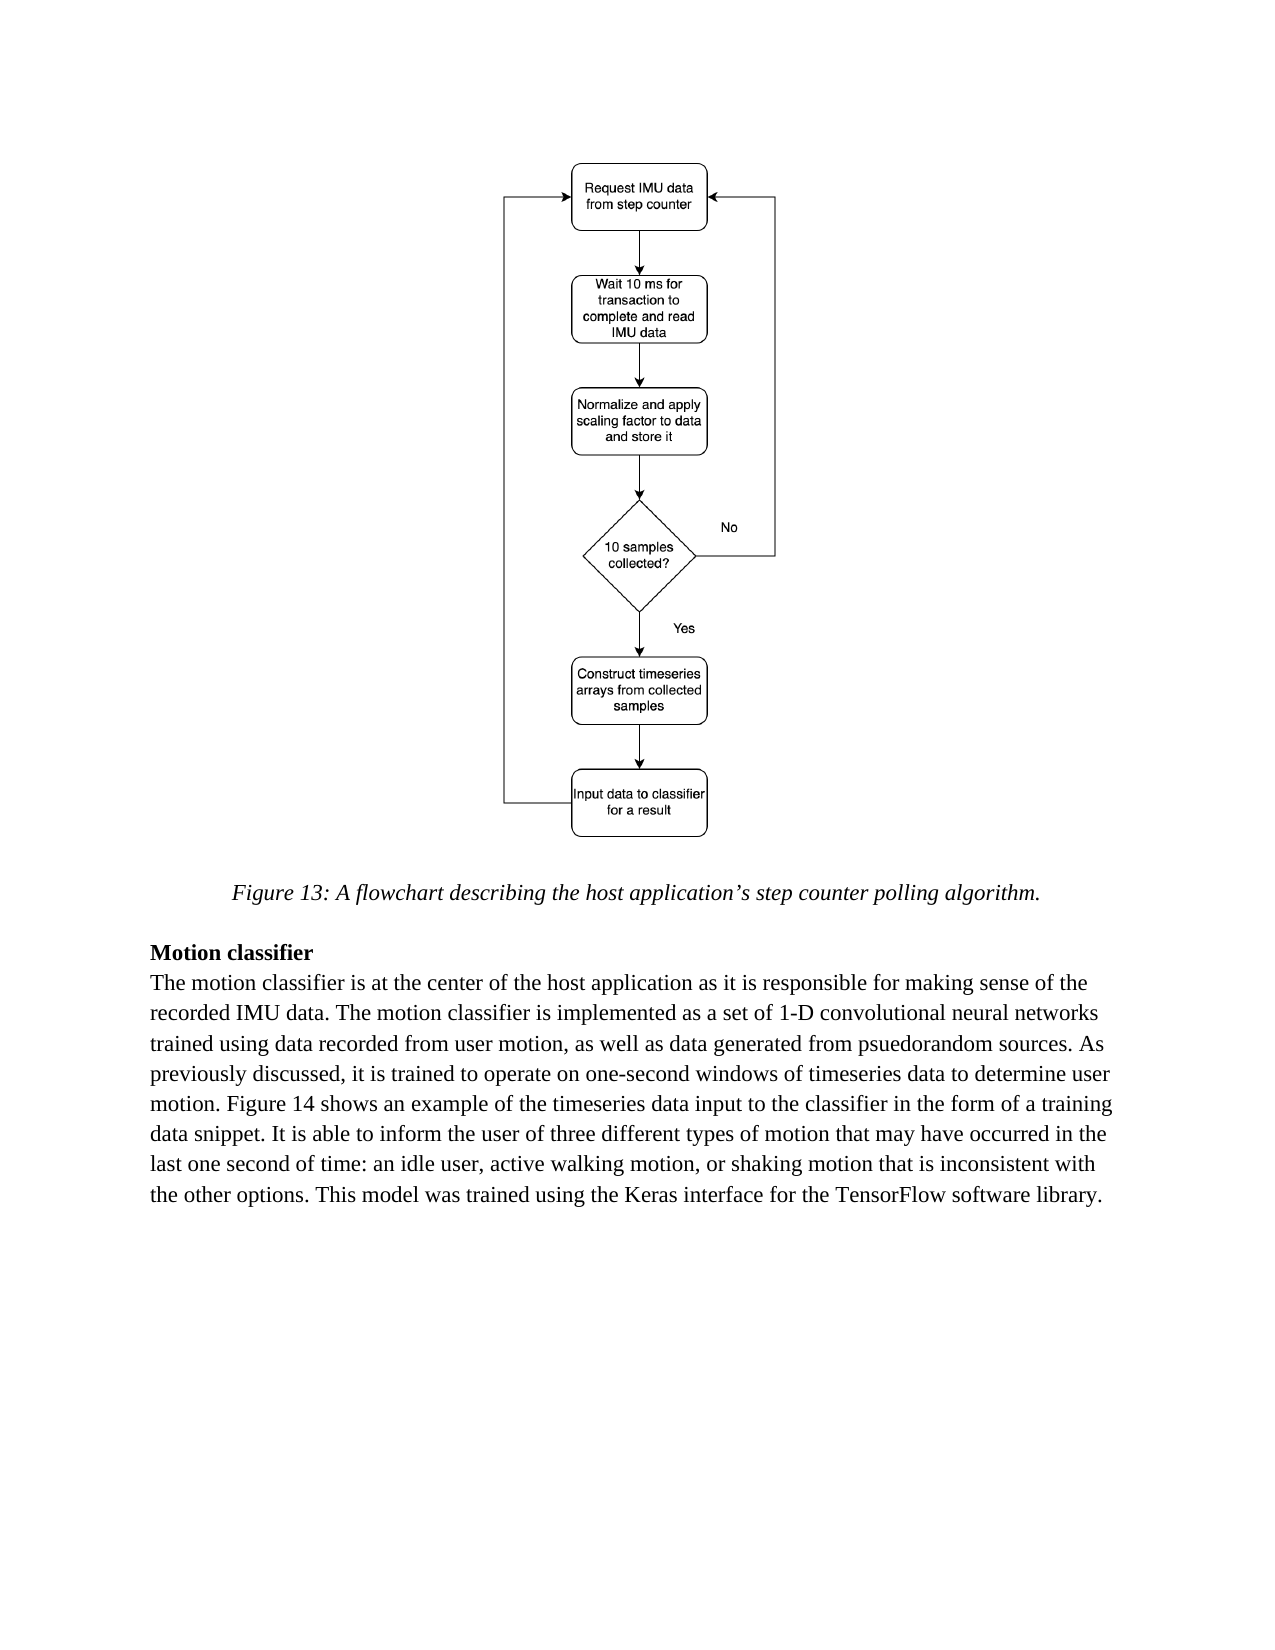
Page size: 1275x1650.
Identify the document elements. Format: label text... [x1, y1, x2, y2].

text Motion classifier [150, 939, 1125, 965]
picture [458, 150, 817, 875]
text The motion classifier is at the center of the host application as it is responsible for making sense of the recorded IMU data. The motion classifier is implemented as a set of 1-D convolutional neural networks trained using data recorded from user motion, as well as data generated from psuedorandom sources. As previously discussed, it is trained to operate on one-second windows of timeseries data to determine user motion. Figure 14 shows an example of the timeseries data input to the classifier in the form of a training data snippet. It is able to inform the user of three different types of motion that may have occurred in the last one second of time: an idle user, active walking motion, or shaking motion that is inconsistent with the other options. This model was trained using the Keras interface for the TensorFlow software library. [150, 969, 1125, 1207]
text Figure 13: A flowchart describing the host application’s step counter polling algorithm. [150, 879, 1125, 905]
